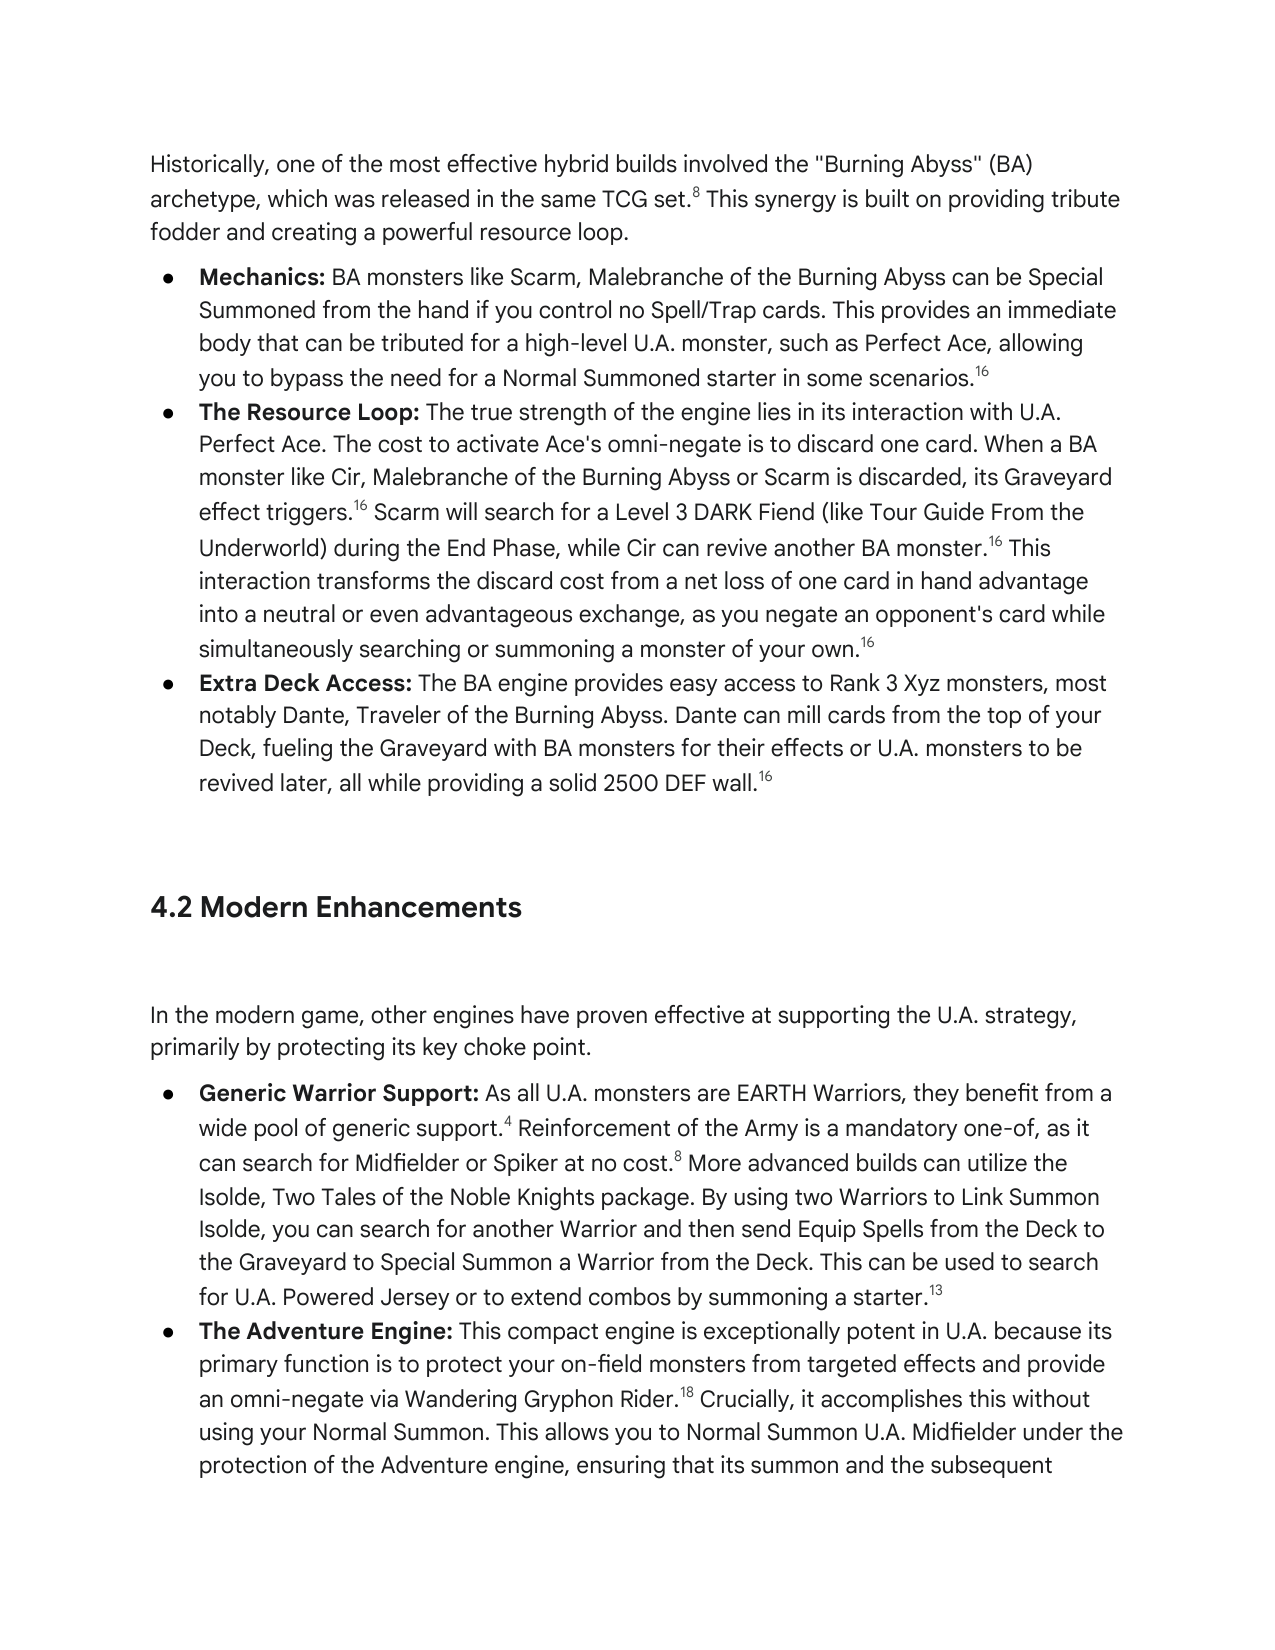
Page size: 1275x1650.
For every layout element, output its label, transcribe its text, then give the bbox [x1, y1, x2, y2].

list Extra Deck Access: The BA engine provides easy access to Rank 3 Xyz monsters, most notably Dante, Traveler of the Burning Abyss. Dante can mill cards from the top of your Deck, fueling the Graveyard with BA monsters for their effects or U.A. monsters to be revived later, all while providing a solid 2500 DEF wall.16 [161, 669, 1125, 799]
text In the modern game, other engines have proven effective at supporting the U.A. strategy, primarily by protecting its key choke point. [150, 1001, 1125, 1062]
list Mechanics: BA monsters like Scarm, Malebranche of the Burning Abyss can be Special Summoned from the hand if you control no Spell/Trap cards. This provides an immediate body that can be tributed for a high-level U.A. monster, such as Perfect Ace, allowing you to bypass the need for a Normal Summoned starter in some scenarios.16 [161, 264, 1125, 393]
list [161, 1317, 1125, 1480]
text Historically, one of the most effective hybrid builds involved the "Burning Abyss" (BA) archetype, which was released in the same TCG set.8 This synergy is built on providing tribute fodder and creating a powerful resource loop. [150, 150, 1125, 247]
subtitle 4.2 Modern Enhancements [150, 889, 1125, 926]
list Generic Warrior Support: As all U.A. monsters are EARTH Warriors, they benefit from a wide pool of generic support.4 Reinforcement of the Army is a mandatory one-of, as it can search for Midfielder or Spiker at no cost.8 More advanced builds can utilize the Isolde, Two Tales of the Noble Knights package. By using two Warriors to Link Summon Isolde, you can search for another Warrior and then send Equip Spells from the Deck to the Graveyard to Special Summon a Warrior from the Deck. This can be used to search for U.A. Powered Jersey or to extend combos by summoning a starter.13 [161, 1079, 1125, 1313]
list The Resource Loop: The true strength of the engine lies in its interaction with U.A. Perfect Ace. The cost to activate Ace's omni-negate is to discard one card. When a BA monster like Cir, Malebranche of the Burning Abyss or Scarm is discarded, its Graveyard effect triggers.16 Scarm will search for a Level 3 DARK Fiend (like Tour Guide From the Underworld) during the End Phase, while Cir can revive another BA monster.16 This interaction transforms the discard cost from a net loss of one card in hand advantage into a neutral or even advantageous exchange, as you negate an opponent's card while simultaneously searching or summoning a monster of your own.16 [161, 398, 1125, 665]
